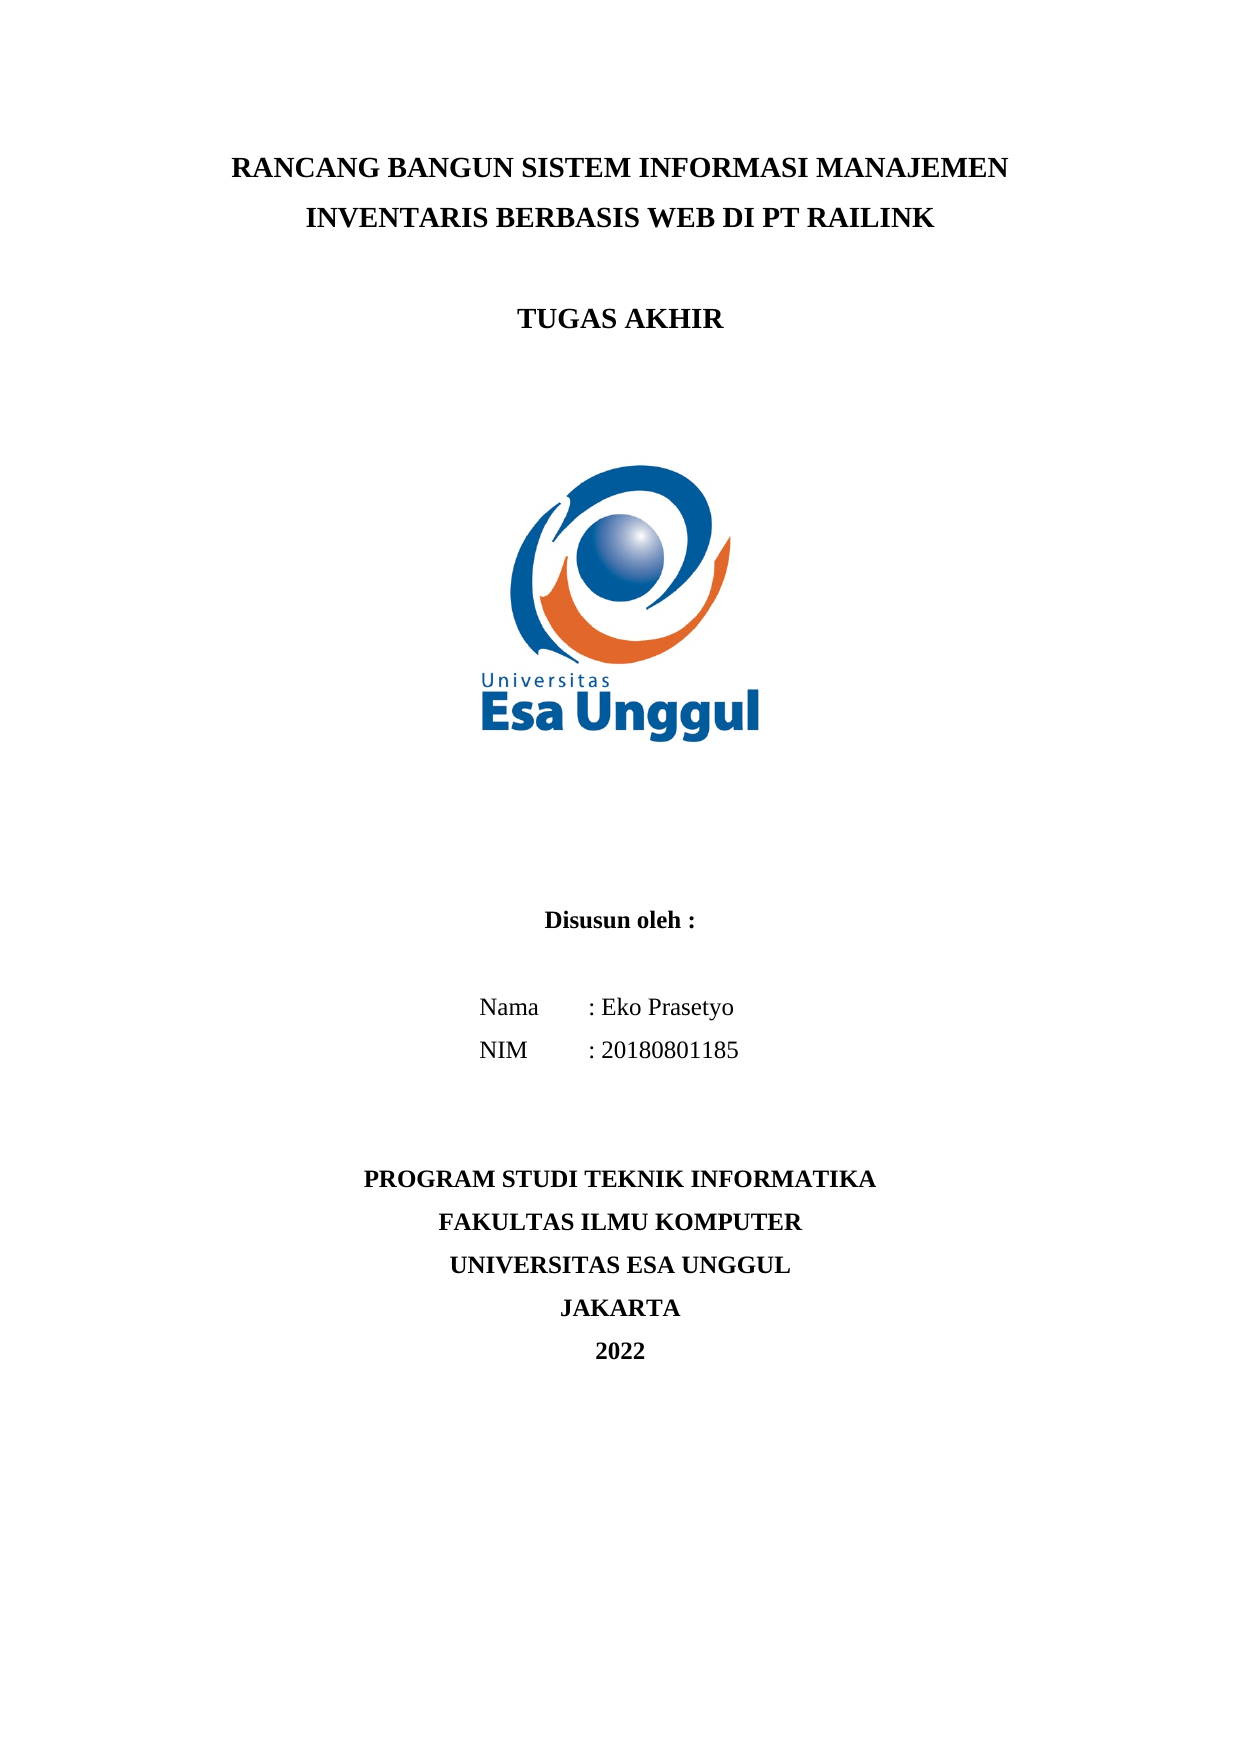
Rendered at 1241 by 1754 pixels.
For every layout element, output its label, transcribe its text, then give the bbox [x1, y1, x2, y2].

text 2022 [150, 1336, 1090, 1365]
picture [416, 394, 824, 805]
text RANCANG BANGUN SISTEM INFORMASI MANAJEMEN INVENTARIS BERBASIS WEB DI PT RAILINK [150, 150, 1090, 234]
text FAKULTAS ILMU KOMPUTER [150, 1207, 1090, 1236]
text PROGRAM STUDI TEKNIK INFORMATIKA [150, 1164, 1090, 1193]
table_cell : 20180801185 [577, 1035, 774, 1078]
table_cell NIM [468, 1035, 577, 1078]
table_header Nama [468, 992, 577, 1035]
table_header : Eko Prasetyo [577, 992, 774, 1035]
text Disusun oleh : [150, 905, 1090, 934]
text TUGAS AKHIR [150, 301, 1090, 334]
text JAKARTA [150, 1293, 1090, 1322]
text UNIVERSITAS ESA UNGGUL [150, 1250, 1090, 1279]
